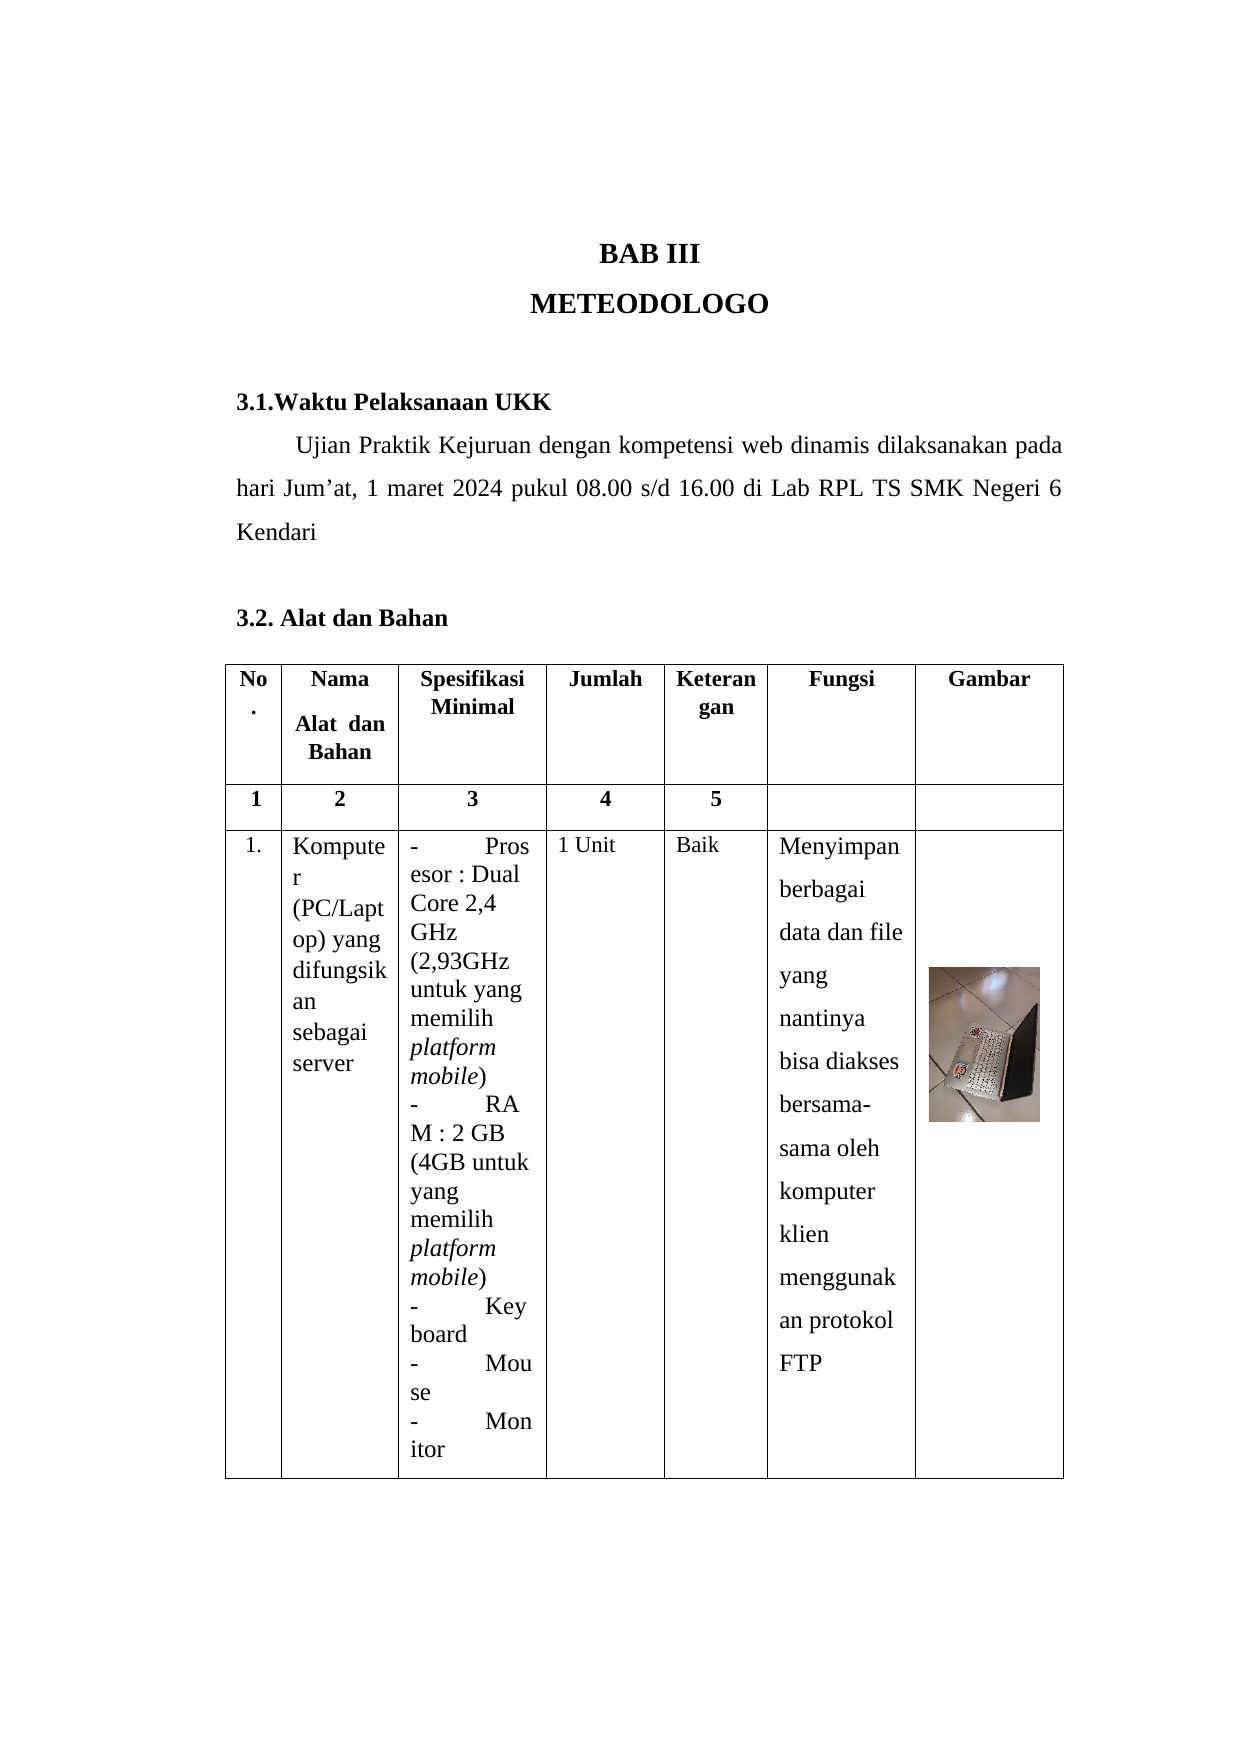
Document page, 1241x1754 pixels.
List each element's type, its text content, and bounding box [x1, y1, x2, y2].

table_cell [768, 785, 915, 830]
table_cell [916, 831, 1063, 1477]
table_cell 4 [547, 785, 664, 830]
table_header Keterangan [665, 665, 767, 783]
text BAB III [236, 236, 1063, 270]
picture [927, 967, 1040, 1121]
table_cell Komputer (PC/Laptop) yang difungsikan sebagai server [282, 831, 398, 1477]
table_cell 1. [226, 831, 281, 1477]
table_cell 5 [665, 785, 767, 830]
text 3.2. Alat dan Bahan [236, 603, 1063, 632]
text METEODOLOGO [236, 287, 1063, 320]
table_cell 1 Unit [547, 831, 664, 1477]
table_cell Baik [665, 831, 767, 1477]
table_header Gambar [916, 665, 1063, 783]
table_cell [399, 831, 546, 1477]
table_cell 2 [282, 785, 398, 830]
table_header No. [226, 665, 281, 783]
table_header Spesifikasi Minimal [399, 665, 546, 783]
text Ujian Praktik Kejuruan dengan kompetensi web dinamis dilaksanakan pada hari Jum’at, 1 maret 2024 pukul 08.00 s/d 16.00 di Lab RPL TS SMK Negeri 6 Kendari [236, 430, 1063, 545]
table_cell 3 [399, 785, 546, 830]
table_header Nama Alat dan Bahan [282, 665, 398, 783]
text 3.1.Waktu Pelaksanaan UKK [236, 387, 1063, 416]
table_header Fungsi [768, 665, 915, 783]
table_header Jumlah [547, 665, 664, 783]
table_cell 1 [226, 785, 281, 830]
table_cell Menyimpan berbagai data dan file yang nantinya bisa diakses bersama-sama oleh komputer klien menggunakan protokol FTP [768, 831, 915, 1477]
table_cell [916, 785, 1063, 830]
